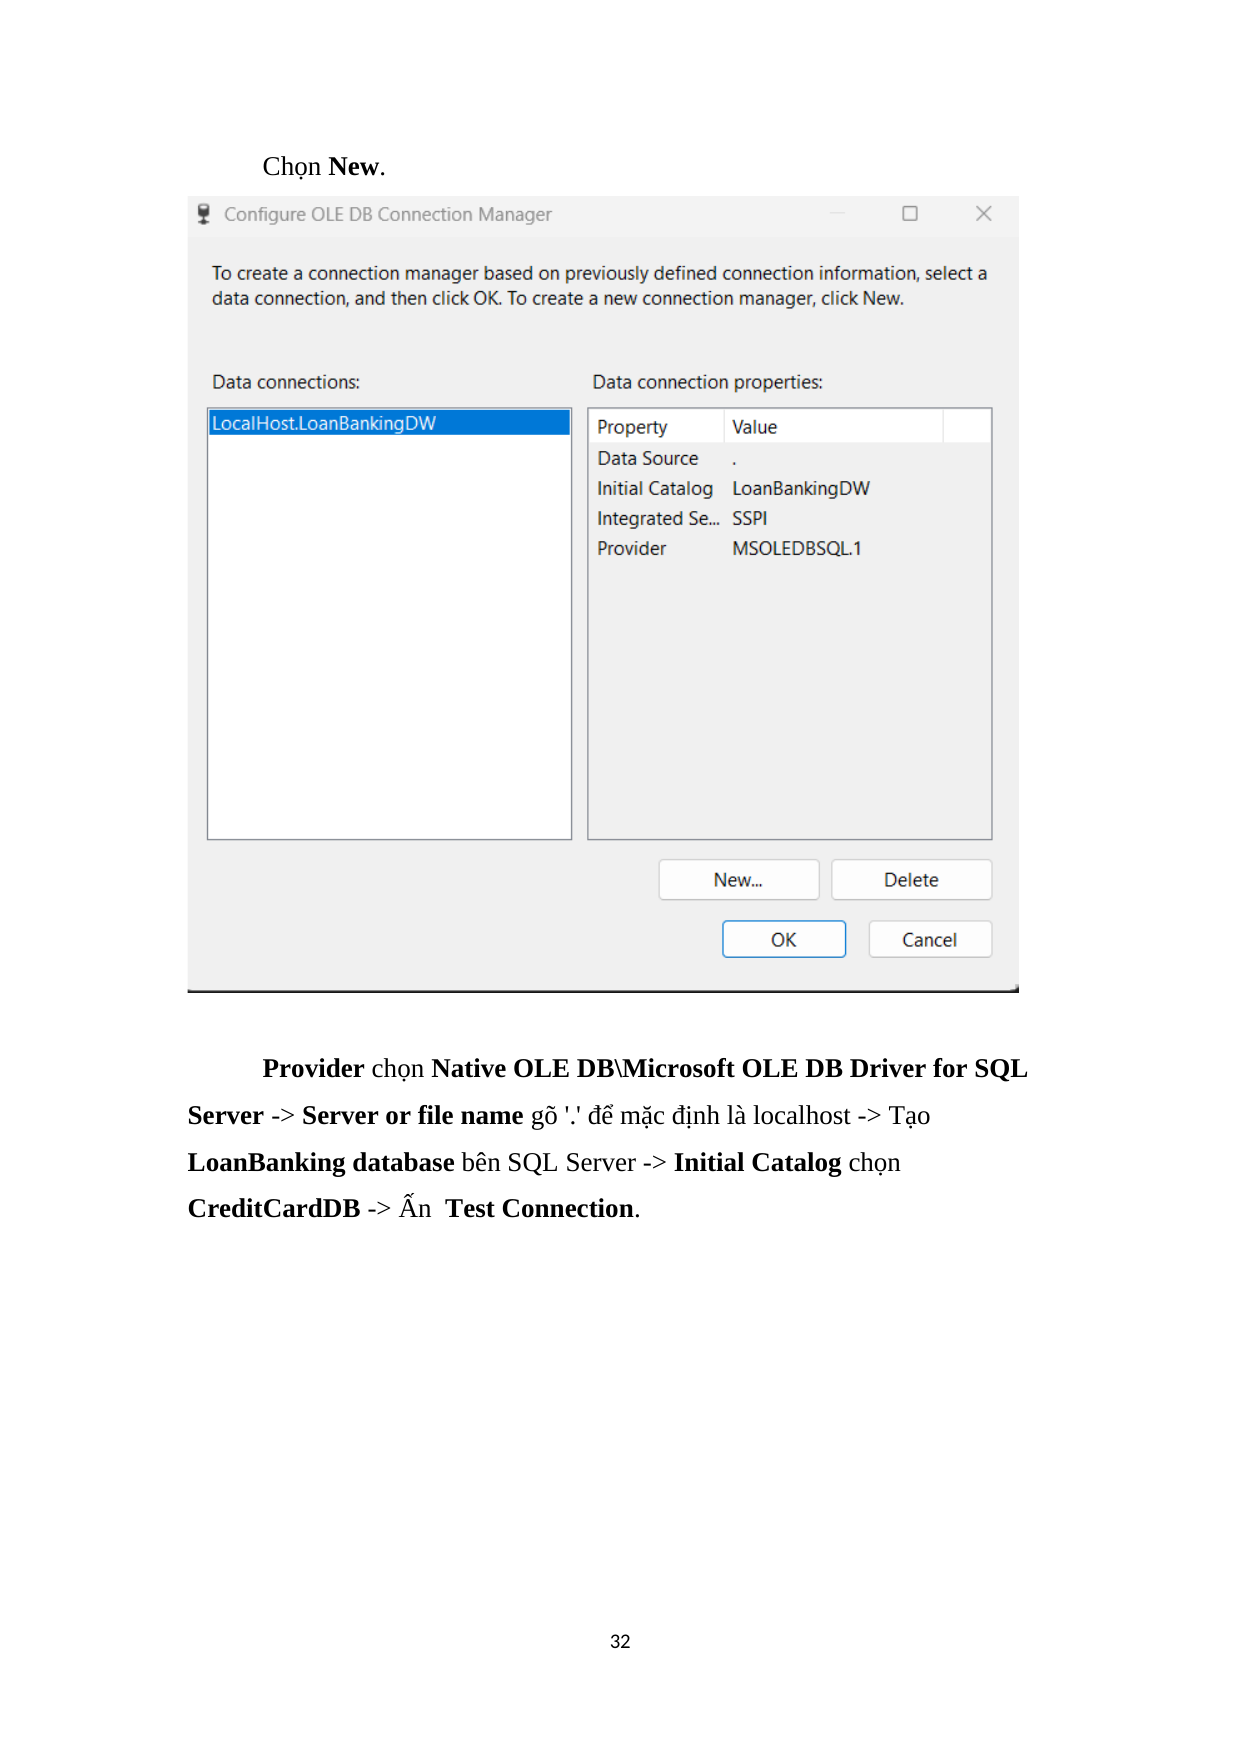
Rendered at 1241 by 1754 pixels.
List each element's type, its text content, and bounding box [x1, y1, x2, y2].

text Chọn New. [187, 150, 1053, 181]
picture [187, 196, 1019, 993]
text Provider chọn Native OLE DB\Microsoft OLE DB Driver for SQL Server -> Server or file name gõ '.' để mặc định là localhost -> Tạo LoanBanking database bên SQL Server -> Initial Catalog chọn CreditCardDB -> Ấn Test Connection. [187, 1052, 1053, 1223]
